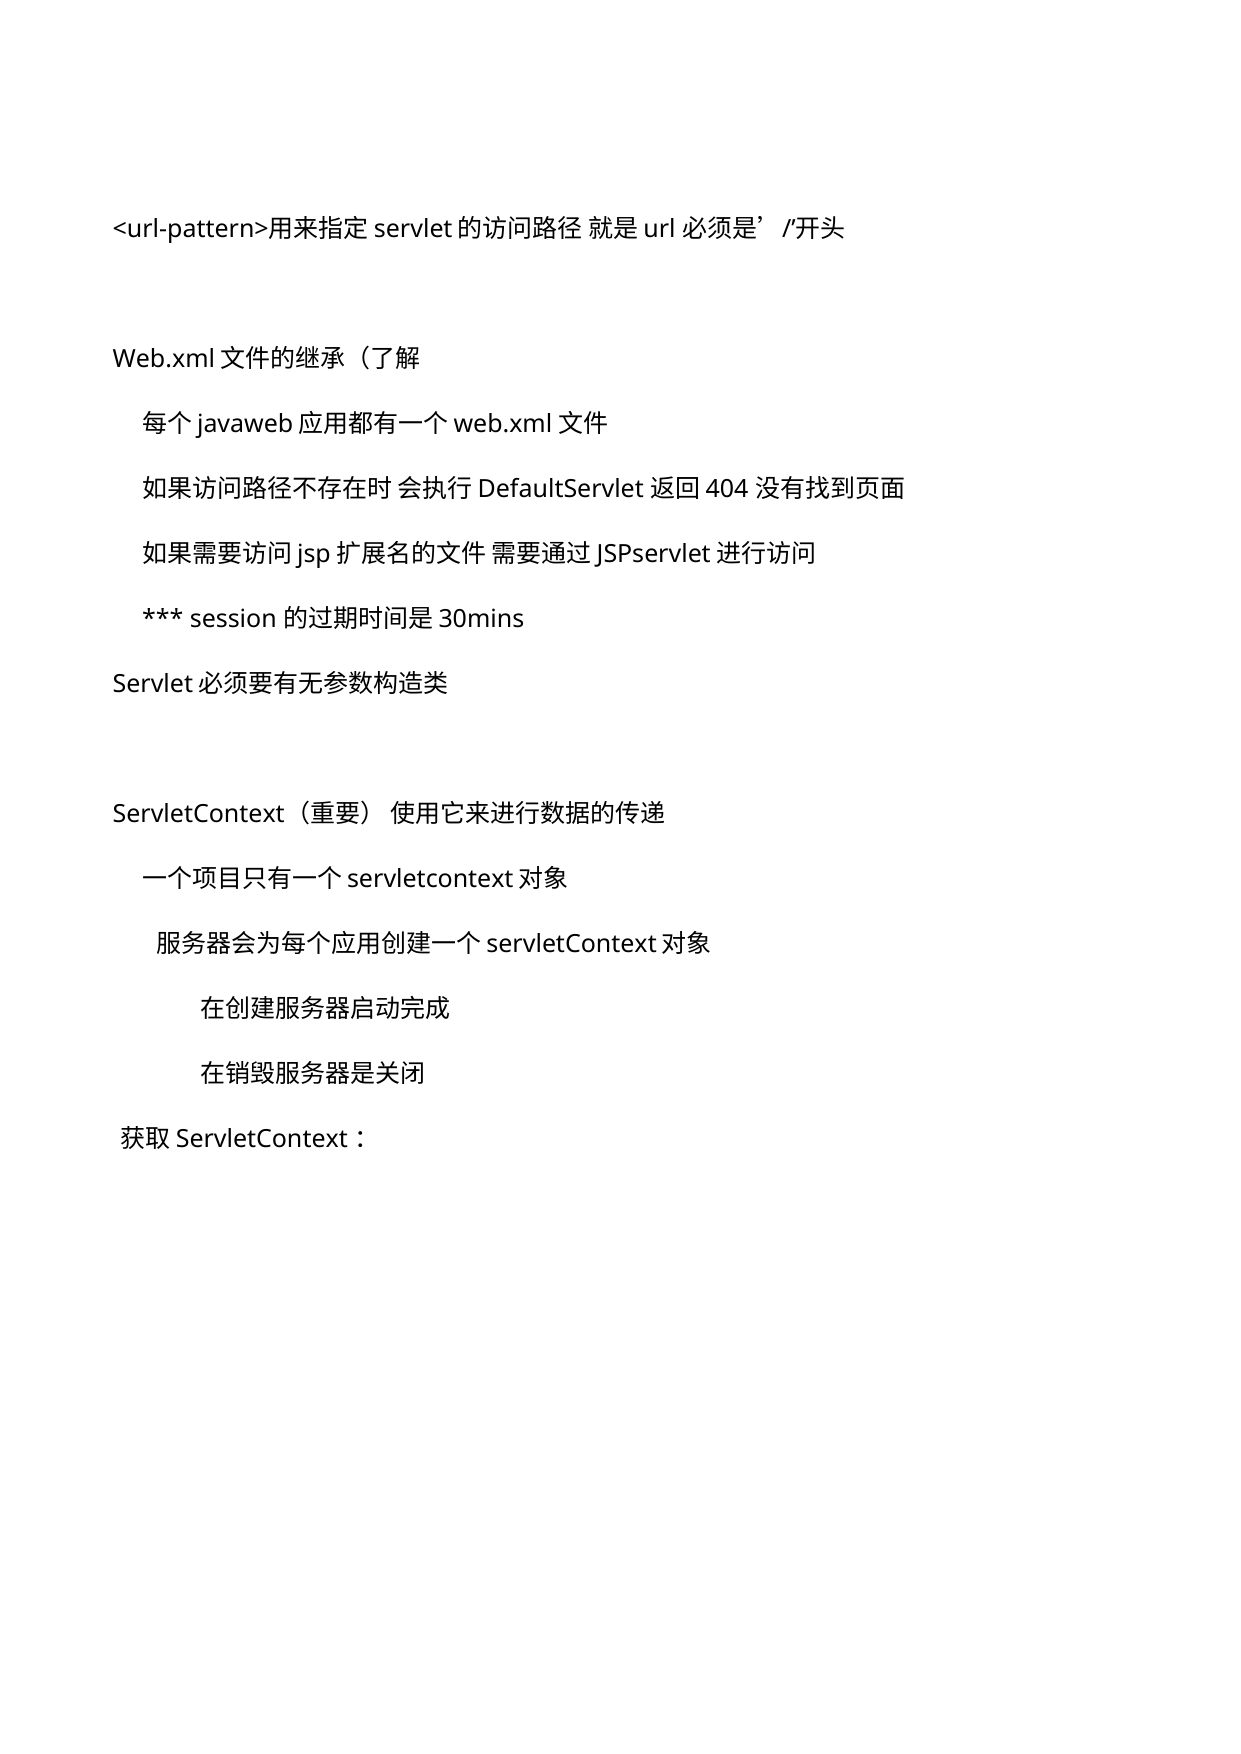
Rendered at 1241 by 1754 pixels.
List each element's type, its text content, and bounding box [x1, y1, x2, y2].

text Servlet必须要有无参数构造类 [112, 649, 1128, 714]
text ServletContext（重要） 使用它来进行数据的传递 [112, 779, 1128, 844]
text 服务器会为每个应用创建一个servletContext对象 [112, 909, 1128, 974]
text *** session 的过期时间是30mins [112, 584, 1128, 649]
text Web.xml文件的继承（了解 [112, 324, 1128, 389]
text 每个javaweb应用都有一个web.xml 文件 [112, 389, 1128, 454]
text 获取ServletContext ： [112, 1104, 1128, 1169]
text 一个项目只有一个servletcontext对象 [112, 844, 1128, 909]
text <url-pattern>用来指定servlet的访问路径 就是url 必须是’/’开头 [112, 194, 1128, 259]
text 在创建服务器启动完成 [112, 974, 1128, 1039]
text 在销毁服务器是关闭 [112, 1039, 1128, 1104]
text 如果访问路径不存在时 会执行DefaultServlet 返回404 没有找到页面 [112, 454, 1128, 519]
text 如果需要访问jsp扩展名的文件 需要通过JSPservlet进行访问 [112, 519, 1128, 584]
